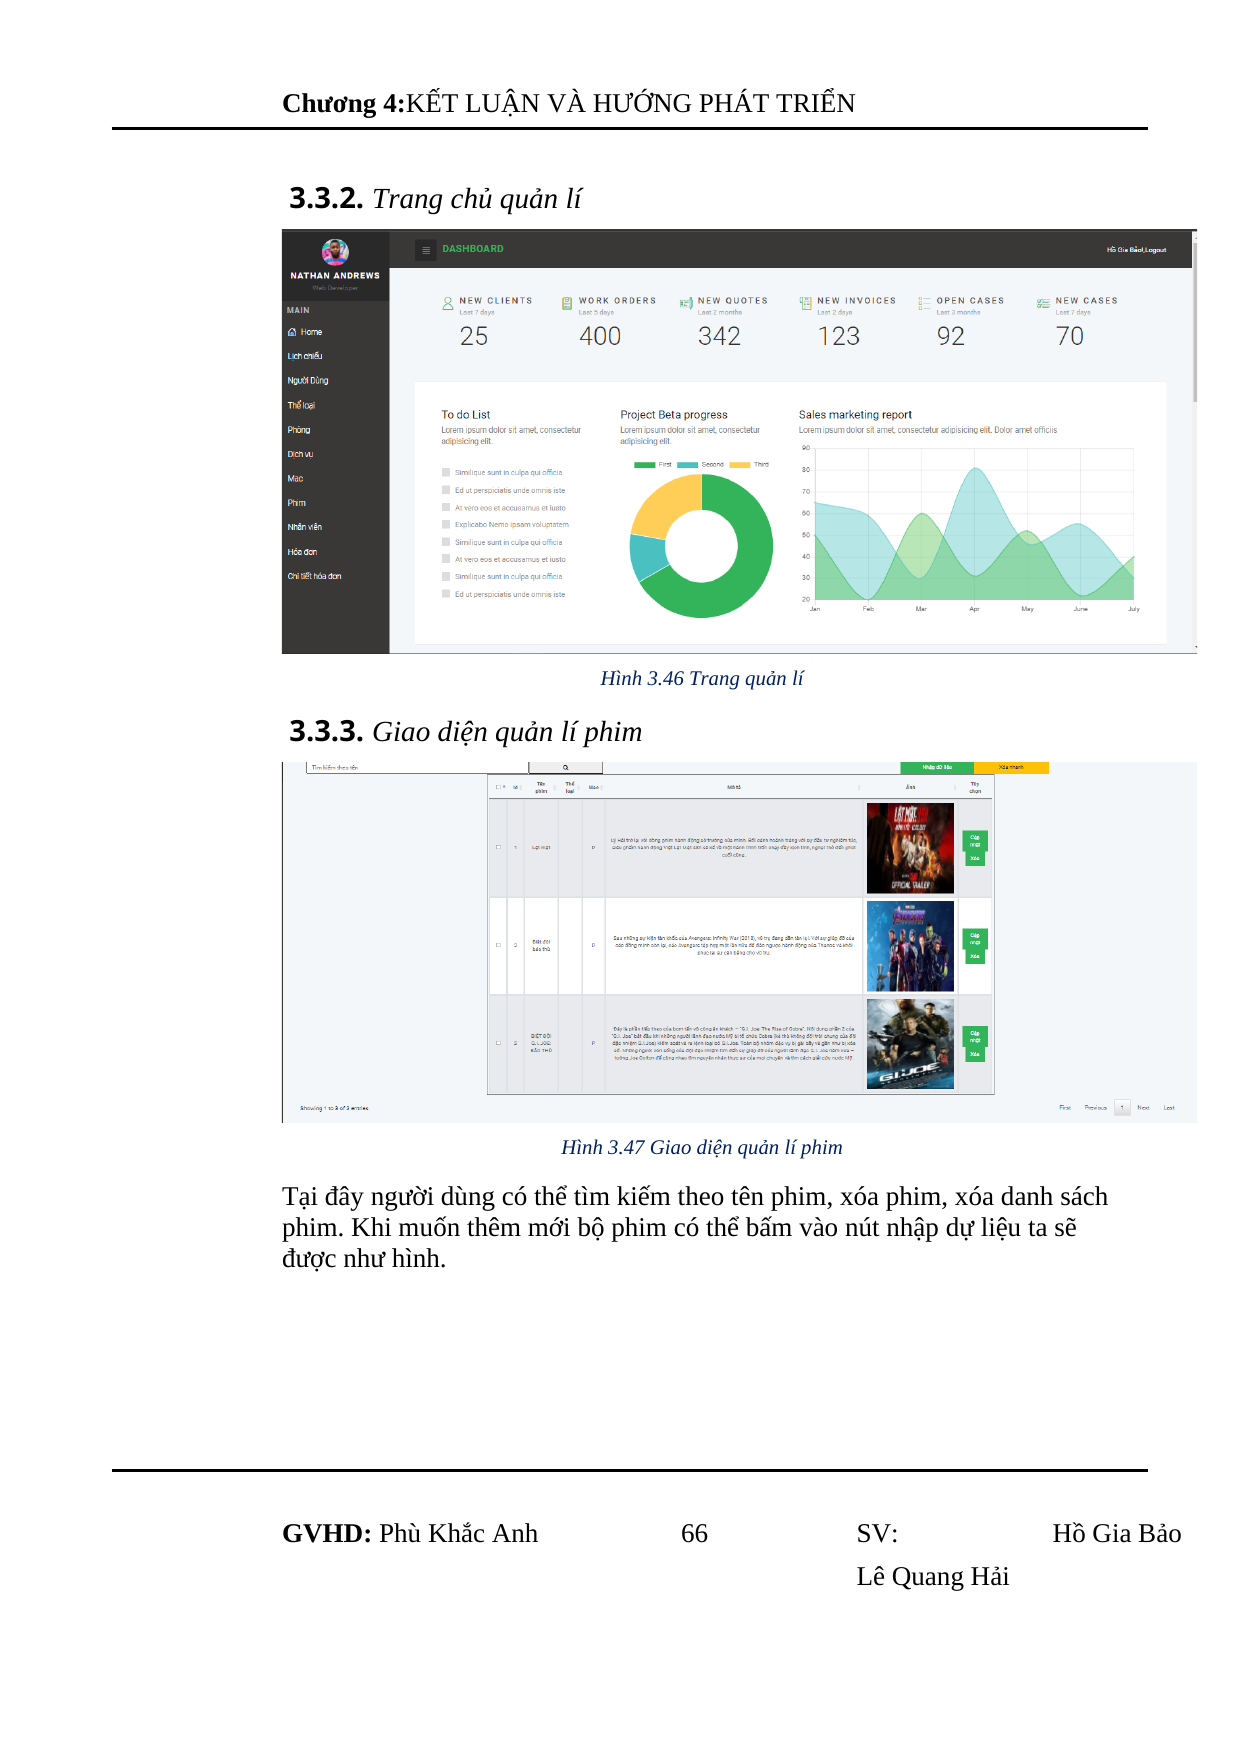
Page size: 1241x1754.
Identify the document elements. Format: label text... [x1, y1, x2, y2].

picture [281, 762, 1198, 1123]
subtitle Trang chủ quản lí [289, 177, 1122, 217]
picture [281, 229, 1198, 654]
text Tại đây người dùng có thể tìm kiếm theo tên phim, xóa phim, xóa danh sách phim. Khi muốn thêm mới bộ phim có thể bấm vào nút nhập dự liệu ta sẽ được như hình. [282, 1180, 1122, 1273]
subtitle Giao diện quản lí phim [289, 711, 1122, 750]
